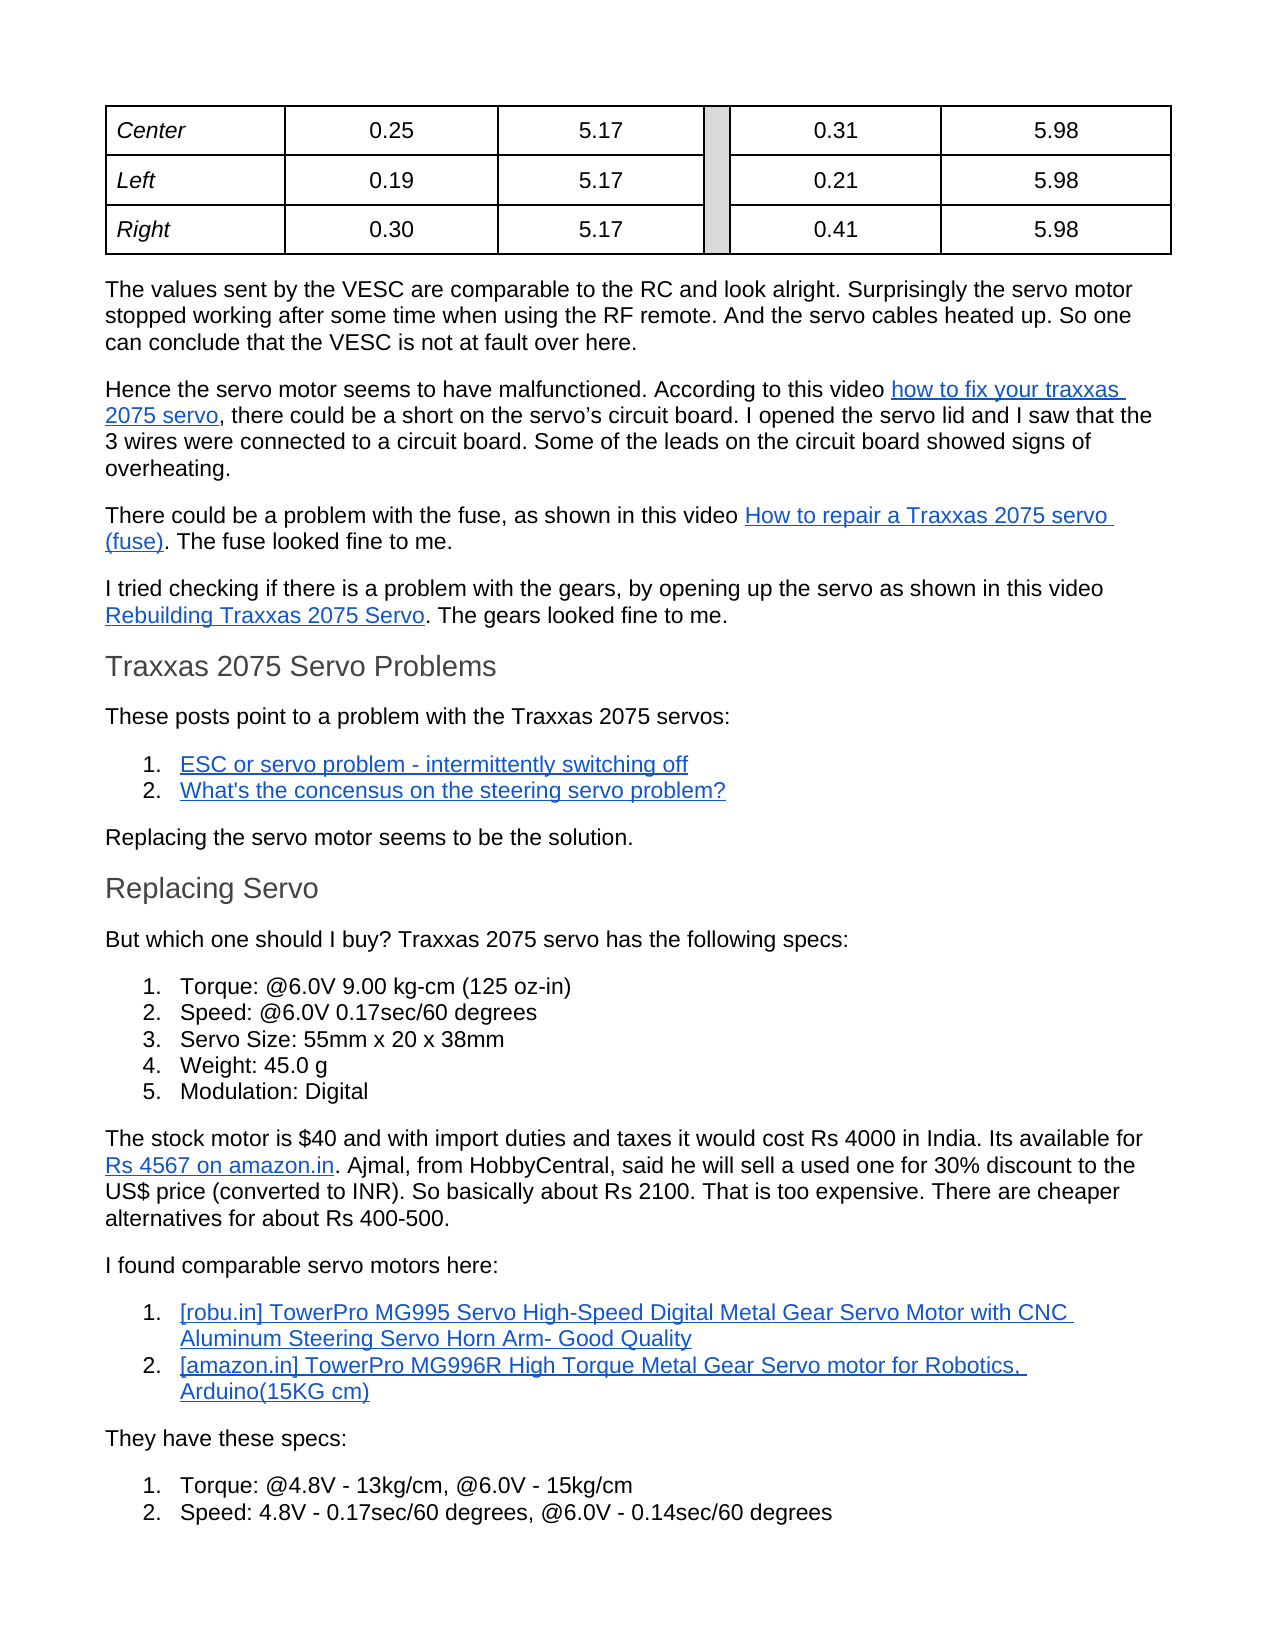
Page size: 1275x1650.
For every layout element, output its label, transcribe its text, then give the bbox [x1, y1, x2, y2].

table_cell 5.98 [942, 206, 1170, 253]
list Speed: 4.8V - 0.17sec/60 degrees, @6.0V - 0.14sec/60 degrees [142, 1499, 1170, 1525]
text The values sent by the VESC are comparable to the RC and look alright. Surprisingly the servo motor stopped working after some time when using the RF remote. And the servo cables heated up. So one can conclude that the VESC is not at fault over here. [105, 276, 1170, 355]
table_cell Left [107, 156, 284, 203]
list What's the concensus on the steering servo problem? [142, 777, 1170, 803]
text But which one should I buy? Traxxas 2075 servo has the following specs: [105, 926, 1170, 952]
subtitle Replacing Servo [105, 871, 1170, 905]
table_cell 5.17 [499, 206, 703, 253]
list ESC or servo problem - intermittently switching off [142, 751, 1170, 777]
text Hence the servo motor seems to have malfunctioned. According to this video how to fix your traxxas 2075 servo, there could be a short on the servo’s circuit board. I opened the servo lid and I saw that the 3 wires were connected to a circuit board. Some of the leads on the circuit board showed signs of overheating. [105, 376, 1170, 481]
text I tried checking if there is a problem with the gears, by opening up the servo as shown in this video Rebuilding Traxxas 2075 Servo. The gears looked fine to me. [105, 575, 1170, 628]
list Modulation: Digital [142, 1078, 1170, 1104]
list Speed: @6.0V 0.17sec/60 degrees [142, 999, 1170, 1026]
list Weight: 45.0 g [142, 1052, 1170, 1078]
table_cell 0.30 [286, 206, 497, 253]
list Servo Size: 55mm x 20 x 38mm [142, 1026, 1170, 1052]
table_cell 0.31 [731, 107, 940, 154]
text Replacing the servo motor seems to be the solution. [105, 824, 1170, 850]
text I found comparable servo motors here: [105, 1252, 1170, 1278]
table_cell 5.98 [942, 107, 1170, 154]
text There could be a problem with the fuse, as shown in this video How to repair a Traxxas 2075 servo (fuse). The fuse looked fine to me. [105, 502, 1170, 554]
table_cell 0.25 [286, 107, 497, 154]
text These posts point to a problem with the Traxxas 2075 servos: [105, 703, 1170, 730]
text The stock motor is $40 and with import duties and taxes it would cost Rs 4000 in India. Its available for Rs 4567 on amazon.in. Ajmal, from HobbyCentral, said he will sell a used one for 30% discount to the US$ price (converted to INR). So basically about Rs 2100. That is too expensive. There are cheaper alternatives for about Rs 400-500. [105, 1125, 1170, 1231]
table_cell 5.17 [499, 107, 703, 154]
table_cell 5.17 [499, 156, 703, 203]
text They have these specs: [105, 1425, 1170, 1451]
table_cell 0.21 [731, 156, 940, 203]
list Torque: @6.0V 9.00 kg-cm (125 oz-in) [142, 973, 1170, 999]
list [amazon.in] TowerPro MG996R High Torque Metal Gear Servo motor for Robotics, Arduino(15KG cm) [142, 1352, 1170, 1404]
table_cell 5.98 [942, 156, 1170, 203]
list [robu.in] TowerPro MG995 Servo High-Speed Digital Metal Gear Servo Motor with CNC Aluminum Steering Servo Horn Arm- Good Quality [142, 1299, 1170, 1352]
table_cell 0.19 [286, 156, 497, 203]
subtitle Traxxas 2075 Servo Problems [105, 649, 1170, 682]
table_cell Center [107, 107, 284, 154]
table_cell 0.41 [731, 206, 940, 253]
table_cell Right [107, 206, 284, 253]
list Torque: @4.8V - 13kg/cm, @6.0V - 15kg/cm [142, 1472, 1170, 1499]
